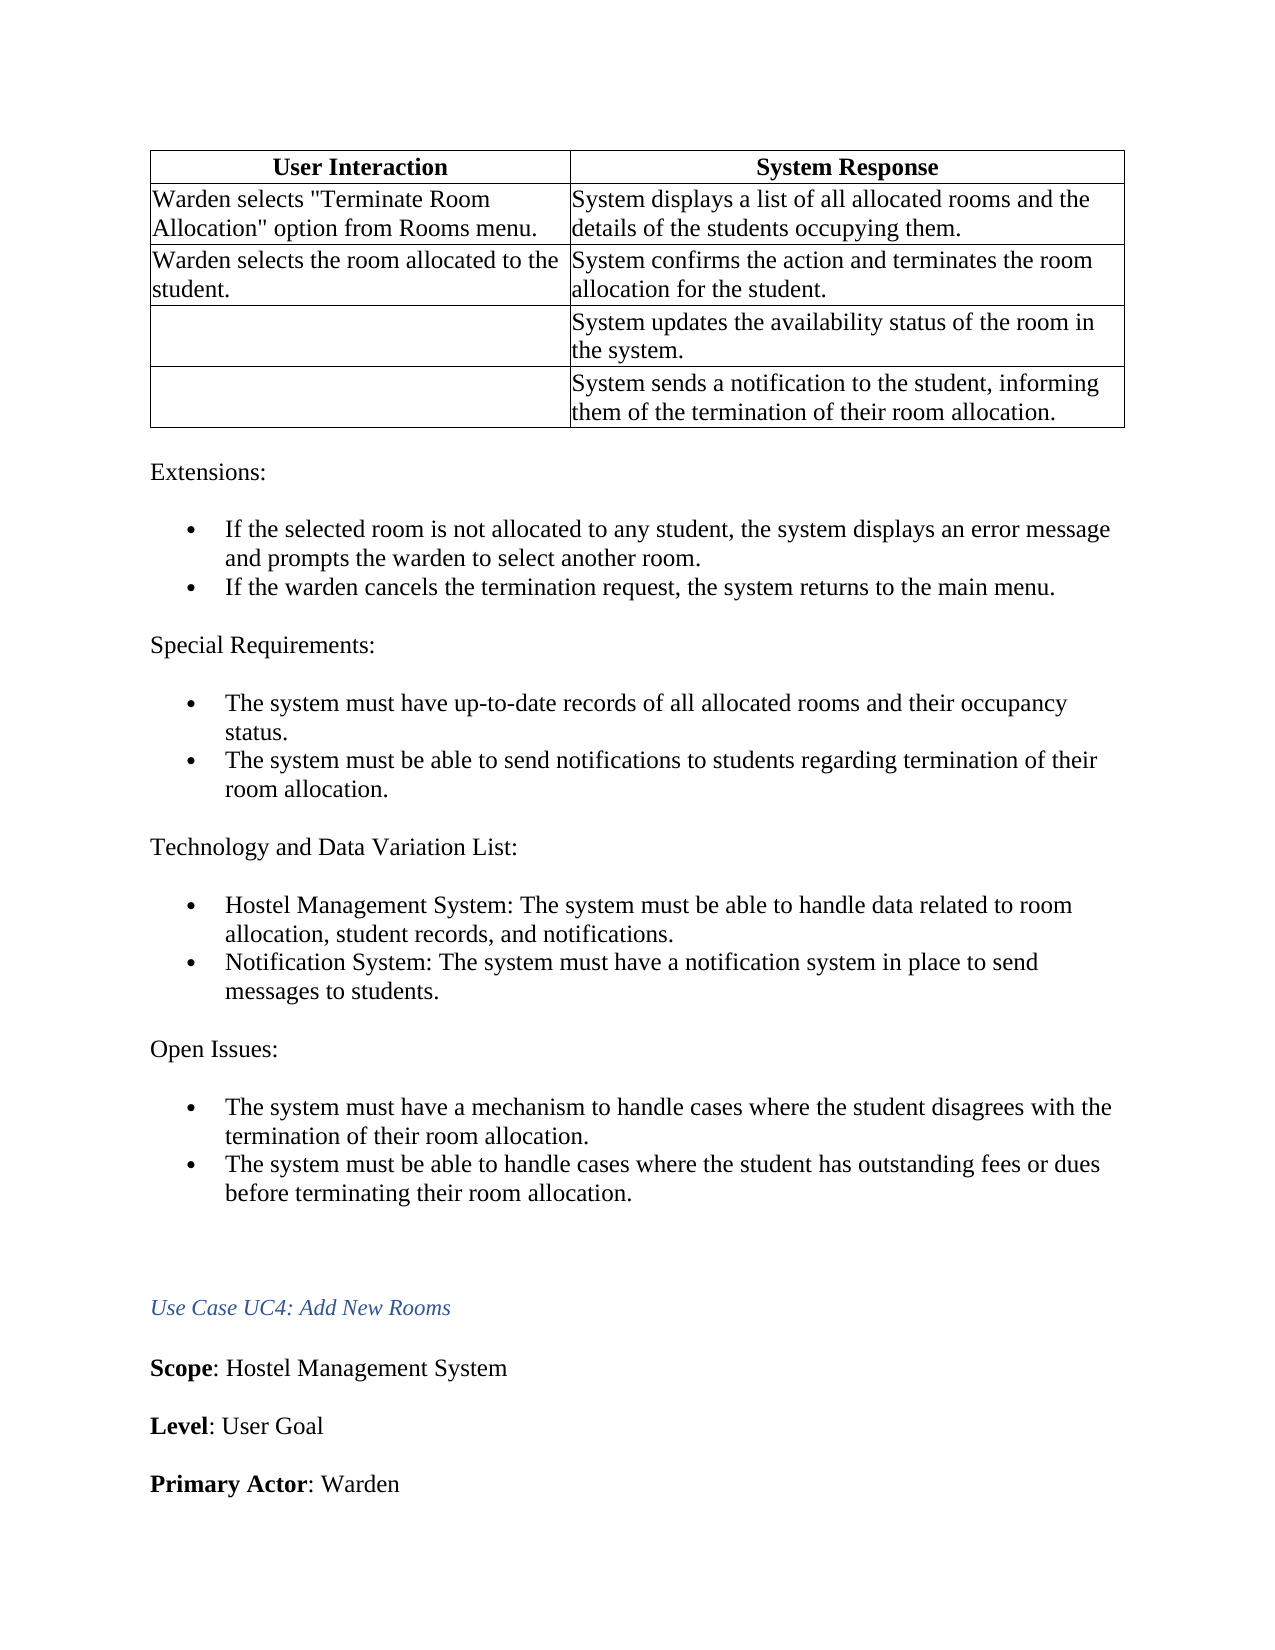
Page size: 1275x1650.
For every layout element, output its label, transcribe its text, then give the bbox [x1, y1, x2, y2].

text Technology and Data Variation List: [150, 832, 1125, 861]
table_header System Response [571, 151, 1124, 182]
list Notification System: The system must have a notification system in place to send messages to students. [187, 947, 1125, 1005]
list The system must have up-to-date records of all allocated rooms and their occupancy status. [187, 688, 1125, 745]
text Open Issues: [150, 1034, 1125, 1063]
subtitle Use Case UC4: Add New Rooms [150, 1294, 1125, 1321]
table_cell [151, 367, 570, 427]
text Level: User Goal [150, 1411, 1125, 1440]
list The system must be able to handle cases where the student has outstanding fees or dues before terminating their room allocation. [187, 1149, 1125, 1207]
table_header User Interaction [151, 151, 570, 182]
table_cell System sends a notification to the student, informing them of the termination of their room allocation. [571, 367, 1124, 427]
list If the selected room is not allocated to any student, the system displays an error message and prompts the warden to select another room. [187, 514, 1125, 572]
text Scope: Hostel Management System [150, 1353, 1125, 1382]
table_cell System updates the availability status of the room in the system. [571, 306, 1124, 366]
text Primary Actor: Warden [150, 1469, 1125, 1498]
text Special Requirements: [150, 630, 1125, 659]
table_cell Warden selects the room allocated to the student. [151, 245, 570, 305]
table_cell System confirms the action and terminates the room allocation for the student. [571, 245, 1124, 305]
table_cell Warden selects "Terminate Room Allocation" option from Rooms menu. [151, 184, 570, 243]
table_cell System displays a list of all allocated rooms and the details of the students occupying them. [571, 184, 1124, 243]
list The system must be able to send notifications to students regarding termination of their room allocation. [187, 745, 1125, 803]
list If the warden cancels the termination request, the system returns to the main menu. [187, 572, 1125, 601]
text Extensions: [150, 457, 1125, 485]
list Hostel Management System: The system must be able to handle data related to room allocation, student records, and notifications. [187, 890, 1125, 947]
list The system must have a mechanism to handle cases where the student disagrees with the termination of their room allocation. [187, 1092, 1125, 1149]
table_cell [151, 306, 570, 366]
